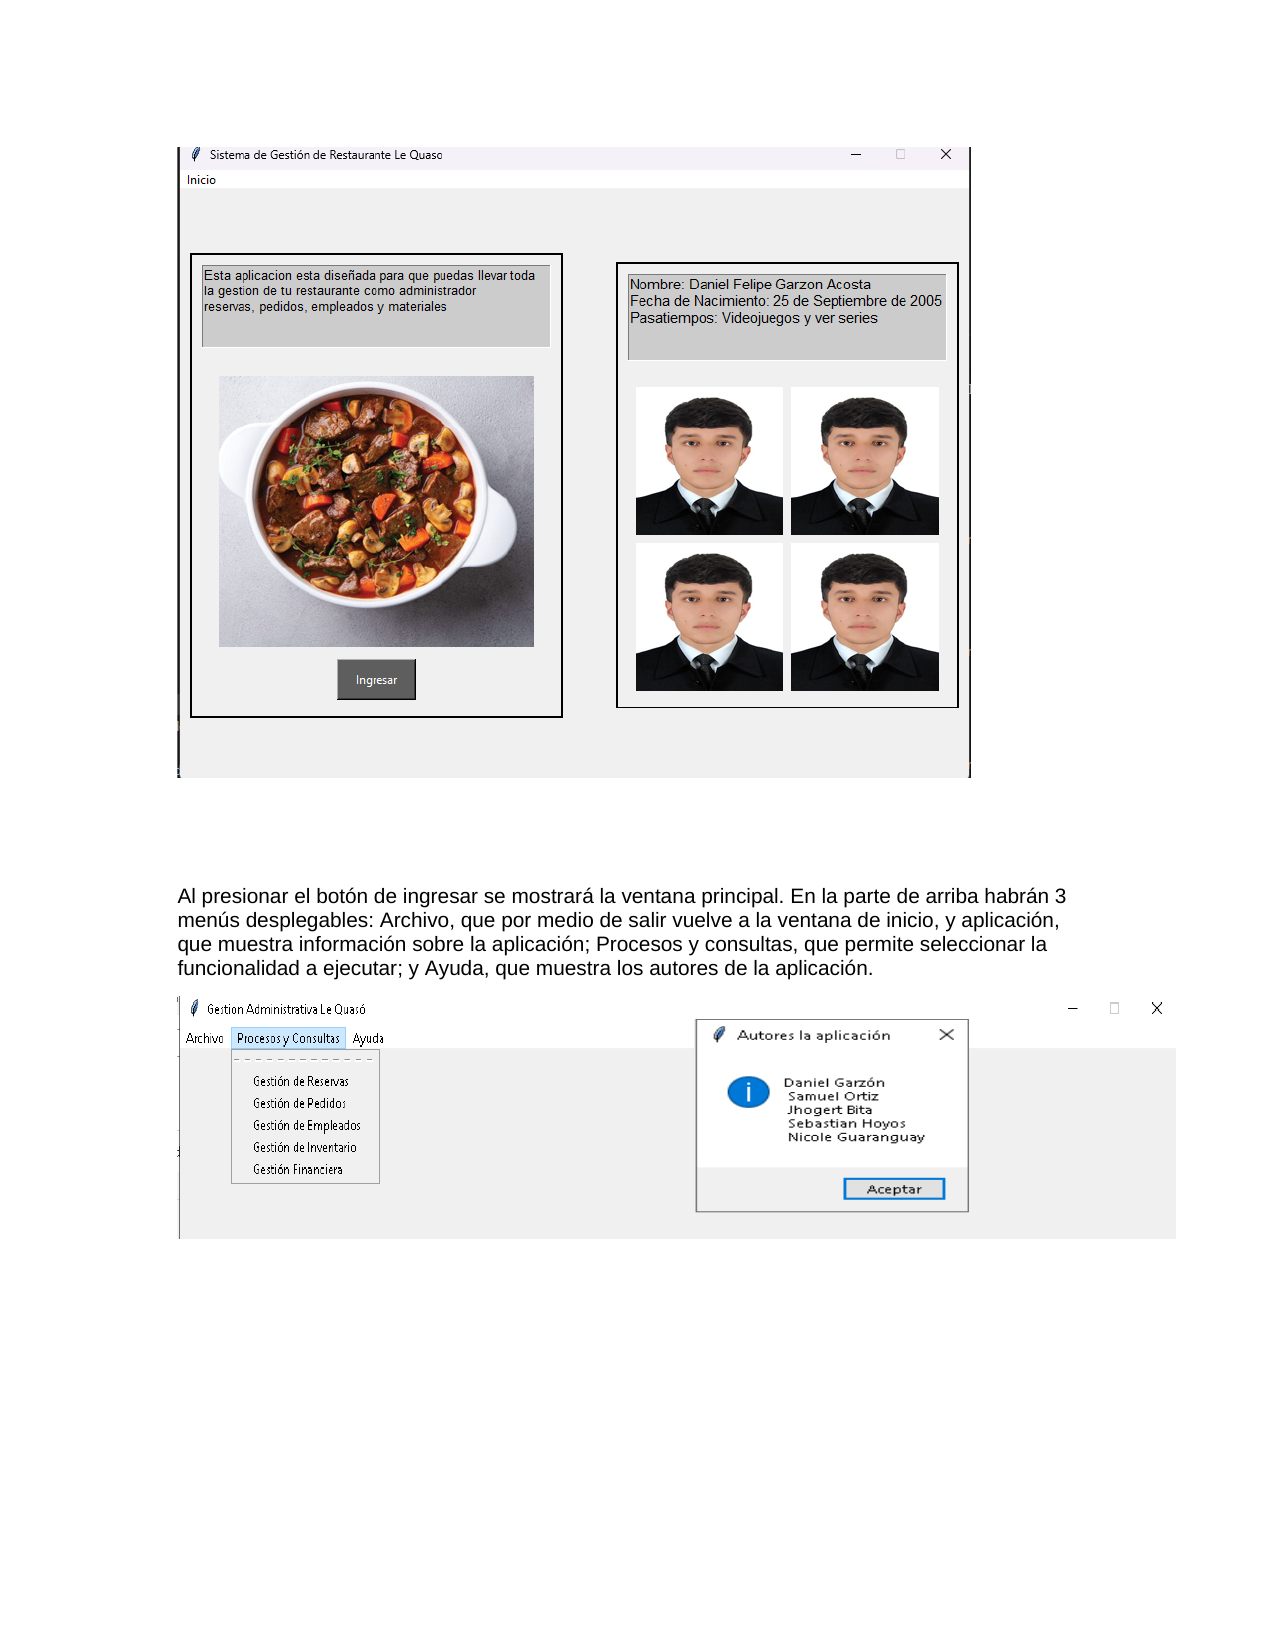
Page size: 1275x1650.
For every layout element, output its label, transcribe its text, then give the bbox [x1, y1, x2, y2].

picture [177, 996, 1176, 1239]
picture [177, 147, 971, 778]
text Al presionar el botón de ingresar se mostrará la ventana principal. En la parte de arriba habrán 3 menús desplegables: Archivo, que por medio de salir vuelve a la ventana de inicio, y aplicación, que muestra información sobre la aplicación; Procesos y consultas, que permite seleccionar la funcionalidad a ejecutar; y Ayuda, que muestra los autores de la aplicación. [177, 884, 1098, 980]
